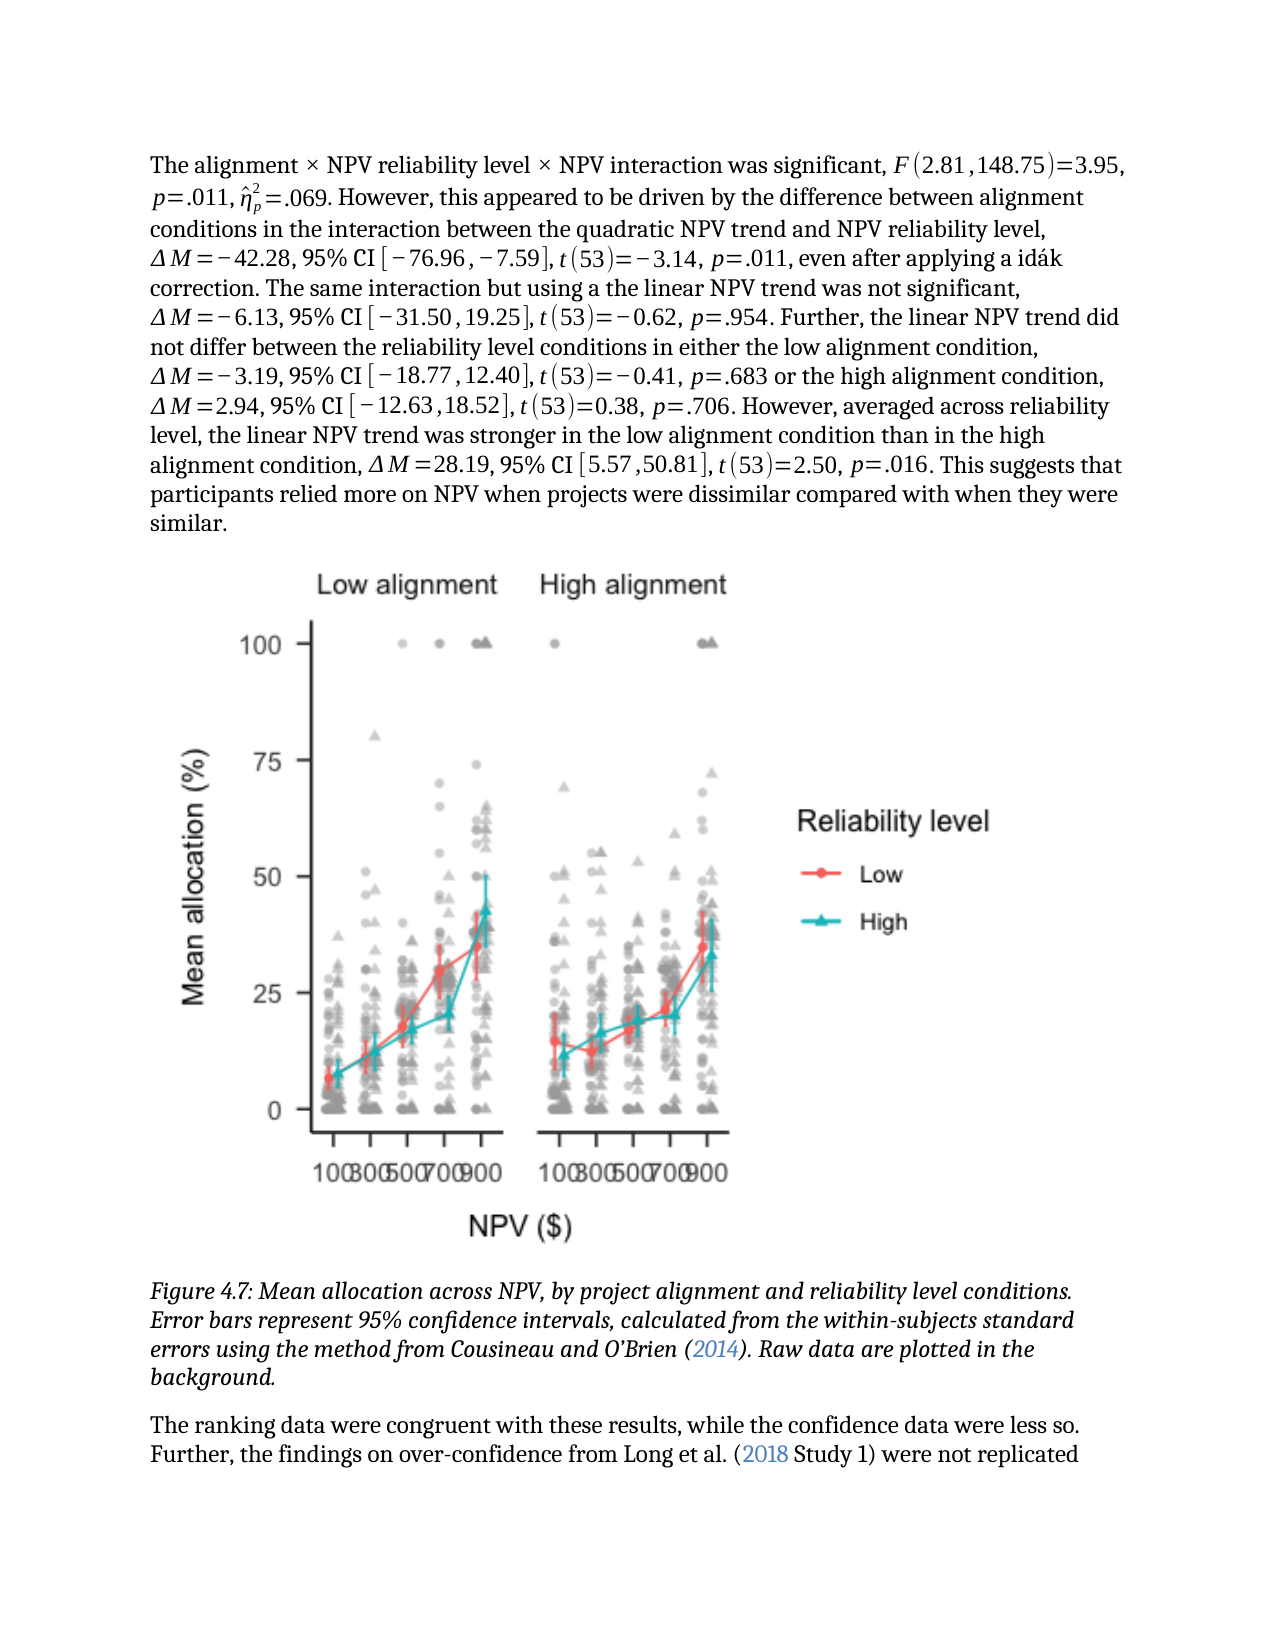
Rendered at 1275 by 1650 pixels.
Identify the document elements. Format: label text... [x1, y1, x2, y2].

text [150, 1411, 1125, 1468]
picture [168, 556, 1044, 1257]
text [150, 150, 1125, 537]
text Figure 4.7: Mean allocation across NPV, by project alignment and reliability level conditions. Error bars represent 95% confidence intervals, calculated from the within-subjects standard errors using the method from Cousineau and O’Brien (2014). Raw data are plotted in the background. [150, 1277, 1125, 1392]
